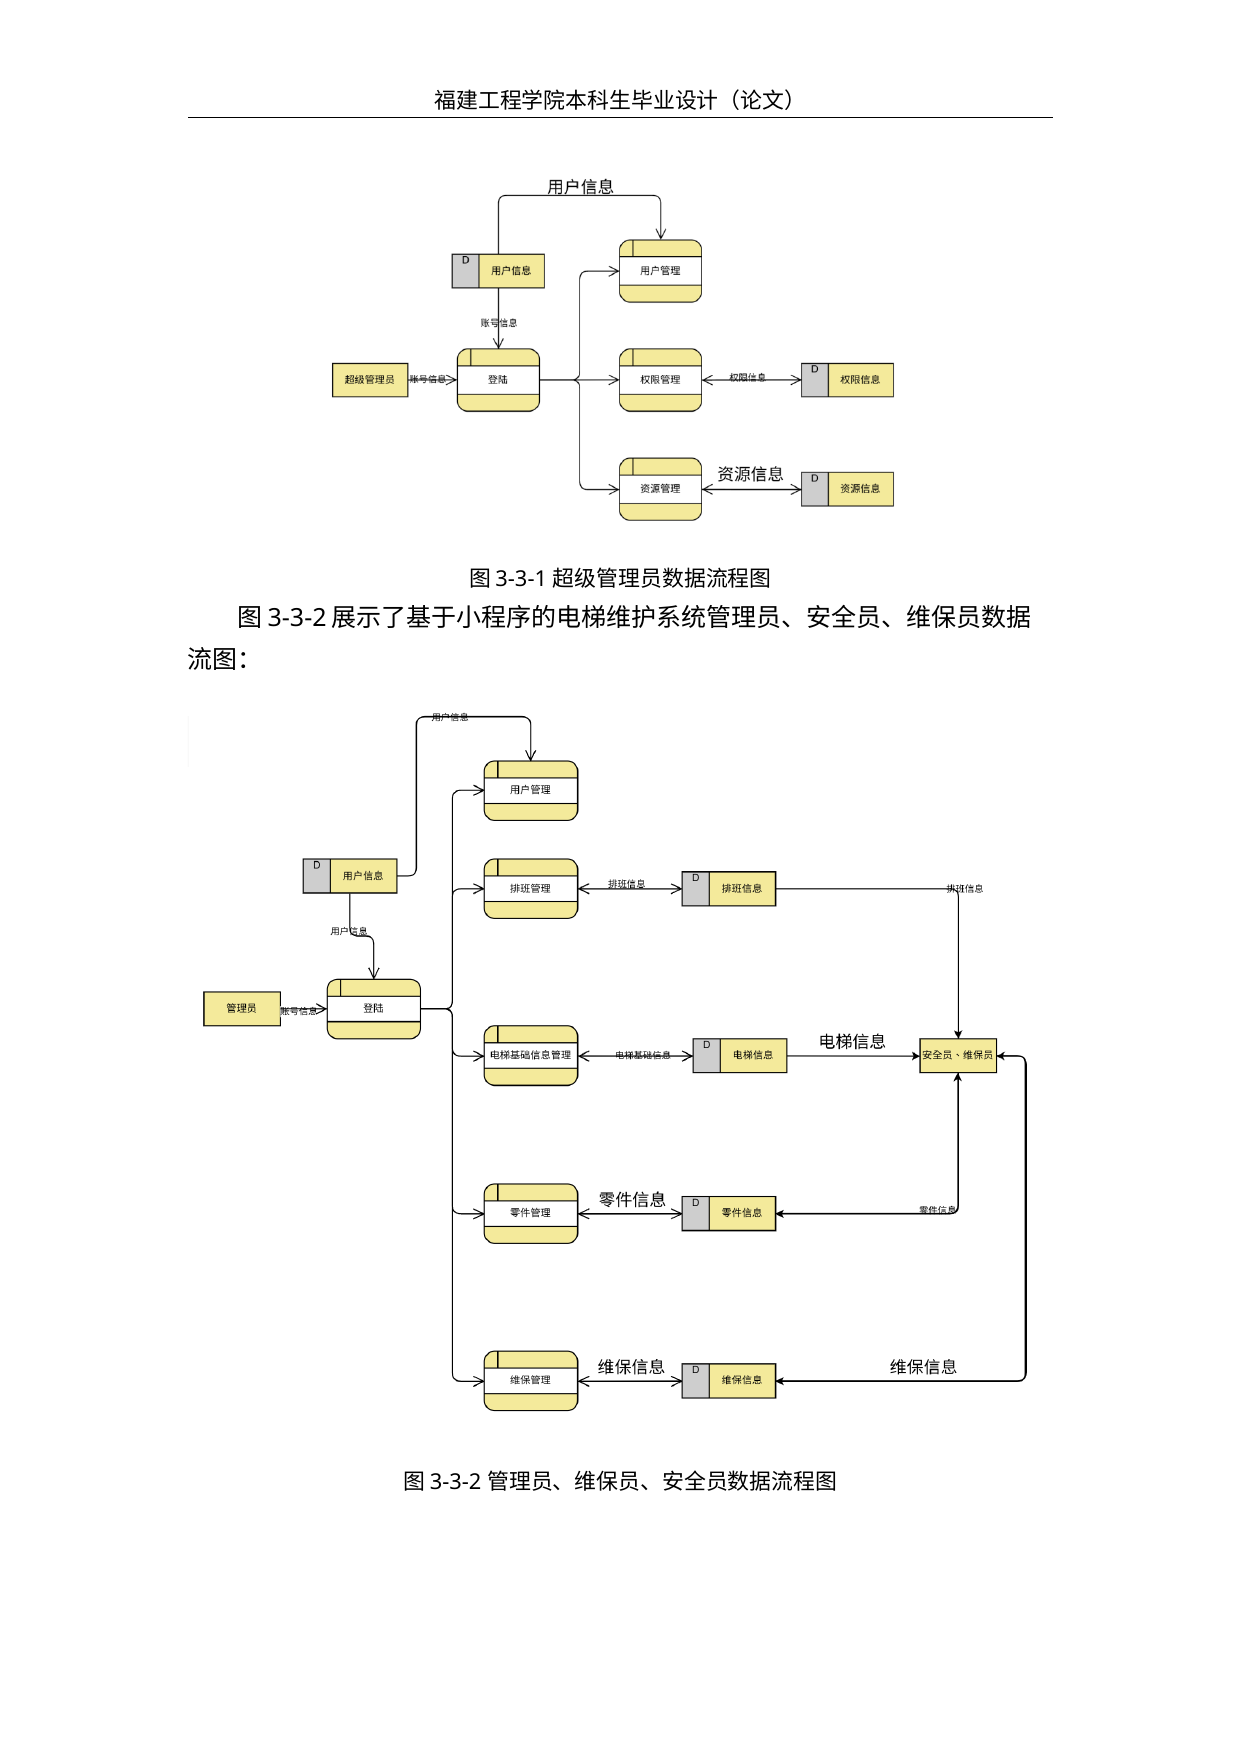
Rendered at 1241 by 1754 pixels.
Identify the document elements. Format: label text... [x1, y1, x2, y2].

picture [187, 706, 1053, 1423]
text 图3-3-2 管理员、维保员、安全员数据流程图 [187, 1464, 1053, 1496]
text 图3-3-1 超级管理员数据流程图 [187, 561, 1053, 593]
picture [303, 150, 937, 562]
text 图3-3-2展示了基于小程序的电梯维护系统管理员、安全员、维保员数据流图： [187, 593, 1053, 676]
